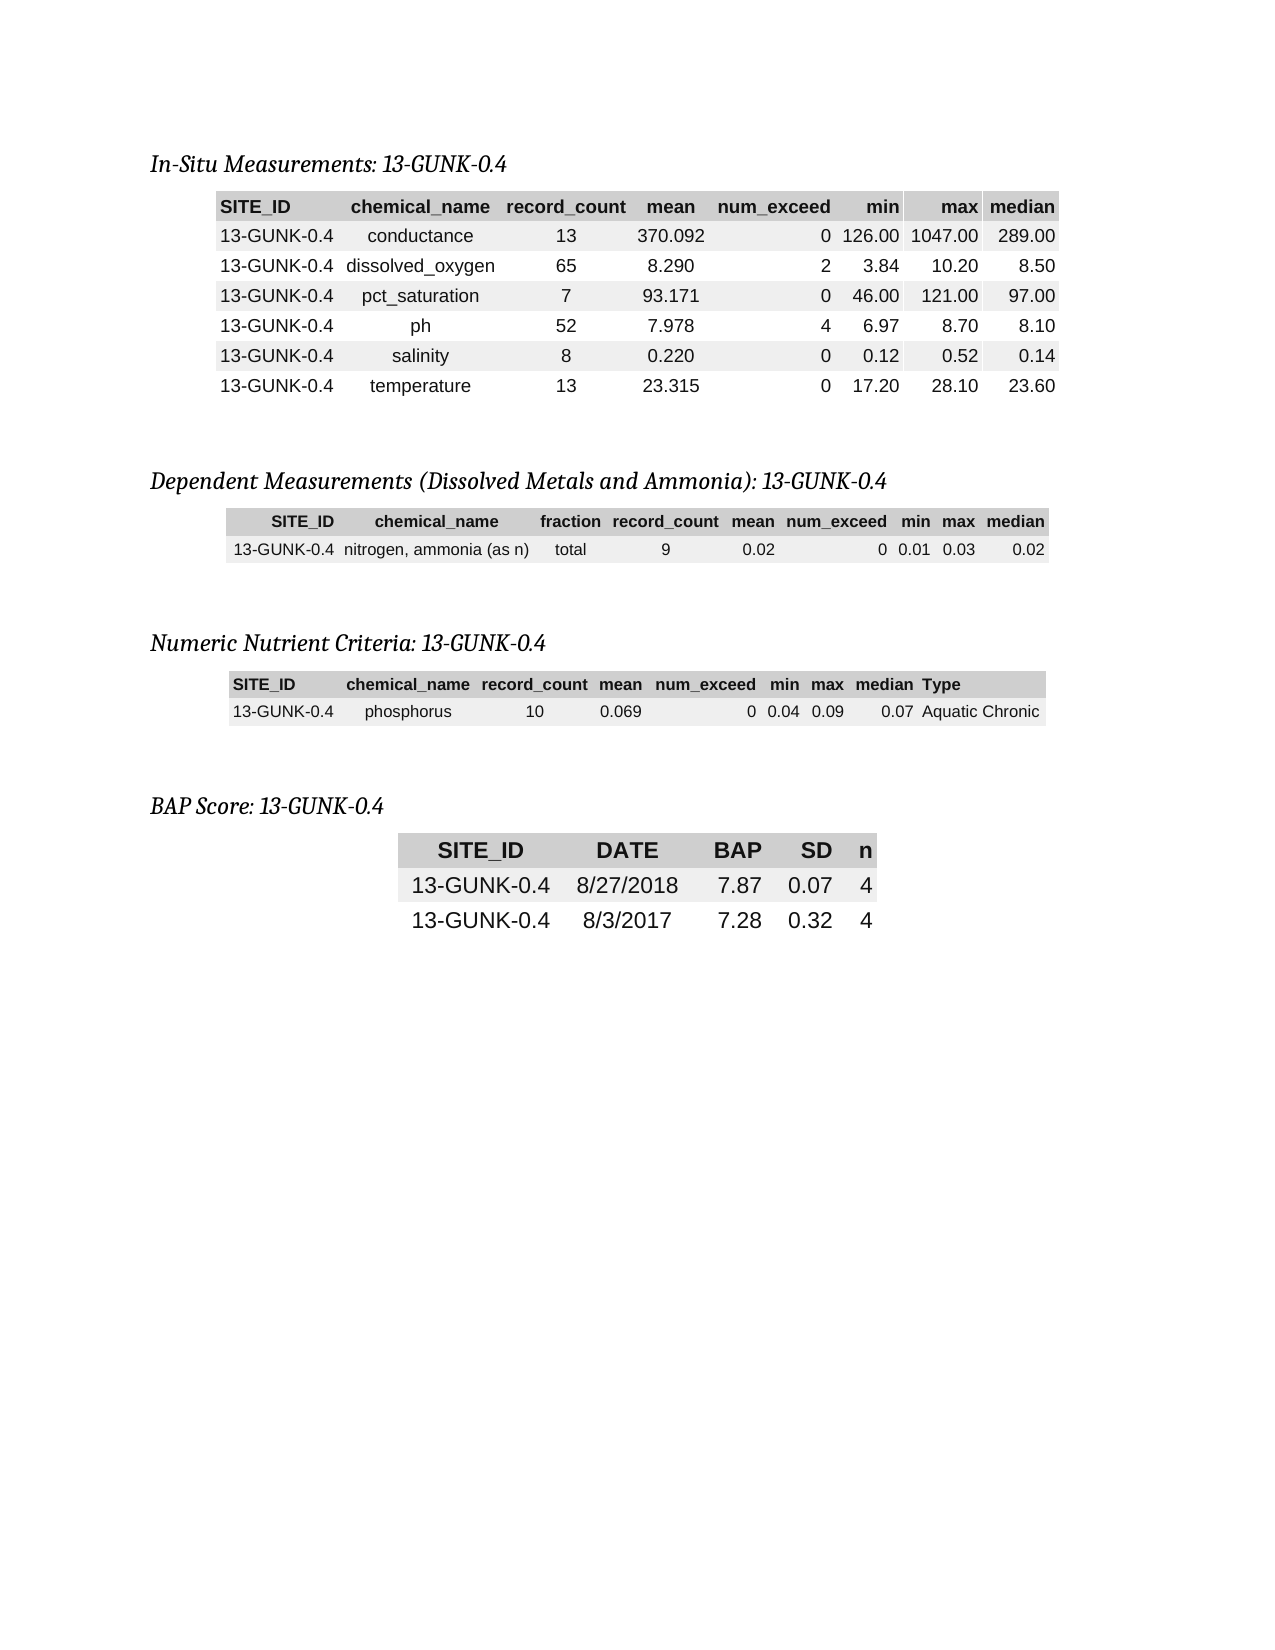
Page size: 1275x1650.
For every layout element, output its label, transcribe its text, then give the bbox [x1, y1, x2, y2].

text Dependent Measurements (Dissolved Metals and Ammonia): 13-GUNK-0.4 [150, 467, 1125, 496]
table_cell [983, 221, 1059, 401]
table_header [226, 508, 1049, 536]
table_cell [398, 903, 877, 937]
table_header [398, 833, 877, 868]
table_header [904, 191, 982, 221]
text BAP Score: 13-GUNK-0.4 [150, 792, 1125, 821]
text Numeric Nutrient Criteria: 13-GUNK-0.4 [150, 629, 1125, 658]
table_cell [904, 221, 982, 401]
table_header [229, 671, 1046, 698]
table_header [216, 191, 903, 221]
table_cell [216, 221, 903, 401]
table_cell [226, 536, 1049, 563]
text In-Situ Measurements: 13-GUNK-0.4 [150, 150, 1125, 179]
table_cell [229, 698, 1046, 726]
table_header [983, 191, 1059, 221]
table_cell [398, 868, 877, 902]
